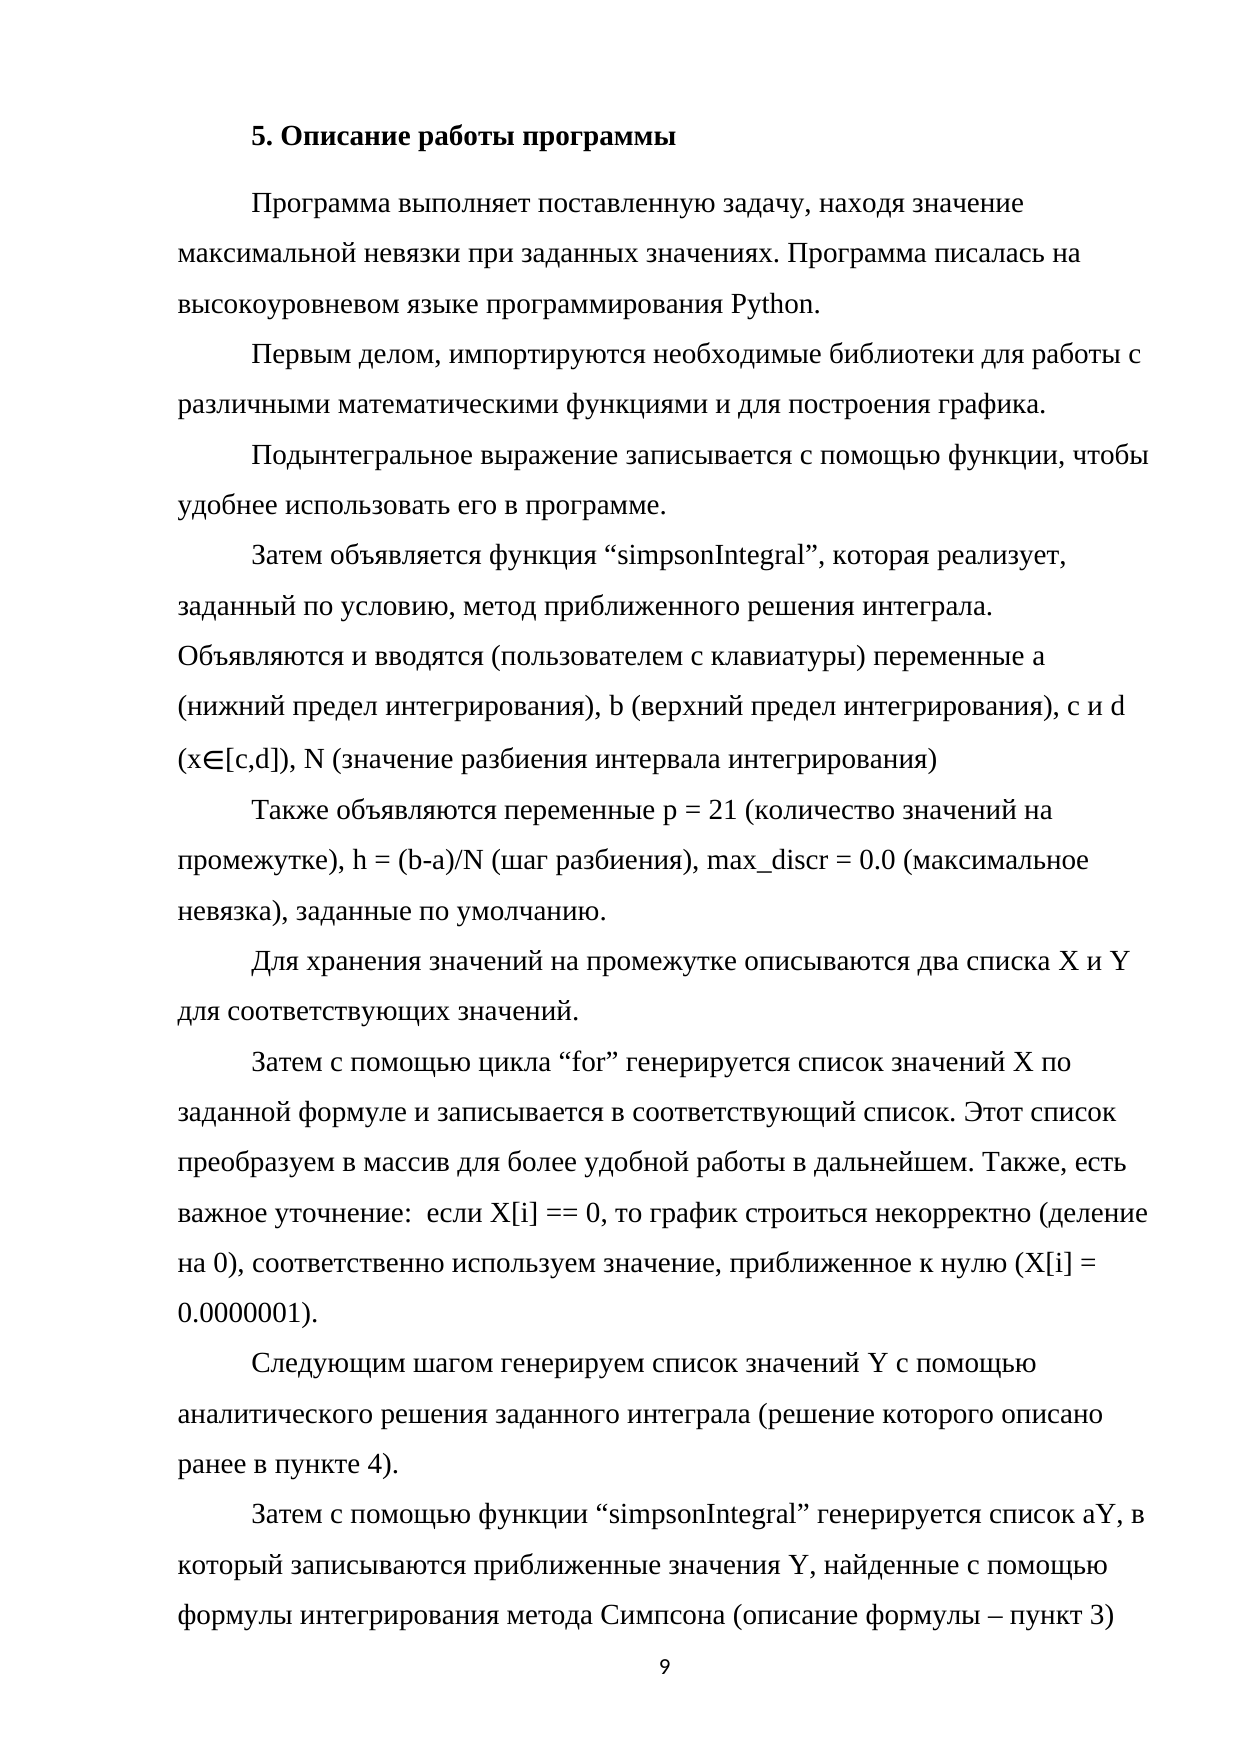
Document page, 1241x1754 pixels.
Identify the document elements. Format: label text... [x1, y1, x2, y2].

text Для хранения значений на промежутке описываются два списка X и Y для соответствующих значений. [177, 943, 1152, 1027]
text Объявляются и вводятся (пользователем с клавиатуры) переменные a (нижний предел интегрирования), b (верхний предел интегрирования), с и d (x∈[c,d]), N (значение разбиения интервала интегрирования) [177, 638, 1152, 774]
text Также объявляются переменные p = 21 (количество значений на промежутке), h = (b-a)/N (шаг разбиения), max_discr = 0.0 (максимальное невязка), заданные по умолчанию. [177, 792, 1152, 926]
text 5. Описание работы программы [177, 118, 1152, 152]
text Затем с помощью функции “simpsonIntegral” генерируется список aY, в который записываются приближенные значения Y, найденные с помощью формулы интегрирования метода Симпсона (описание формулы – пункт 3) [177, 1497, 1152, 1631]
text Программа выполняет поставленную задачу, находя значение максимальной невязки при заданных значениях. Программа писалась на высокоуровневом языке программирования Python. [177, 185, 1152, 319]
text Следующим шагом генерируем список значений Y с помощью аналитического решения заданного интеграла (решение которого описано ранее в пункте 4). [177, 1346, 1152, 1480]
text Затем с помощью цикла “for” генерируется список значений X по заданной формуле и записывается в соответствующий список. Этот список преобразуем в массив для более удобной работы в дальнейшем. Также, есть важное уточнение: если X[i] == 0, то график строиться некорректно (деление на 0), соответственно используем значение, приближенное к нулю (X[i] = 0.0000001). [177, 1044, 1152, 1329]
text Подынтегральное выражение записывается с помощью функции, чтобы удобнее использовать его в программе. [177, 437, 1152, 521]
text Первым делом, импортируются необходимые библиотеки для работы с различными математическими функциями и для построения графика. [177, 336, 1152, 420]
text Затем объявляется функция “simpsonIntegral”, которая реализует, заданный по условию, метод приближенного решения интеграла. [177, 537, 1152, 621]
